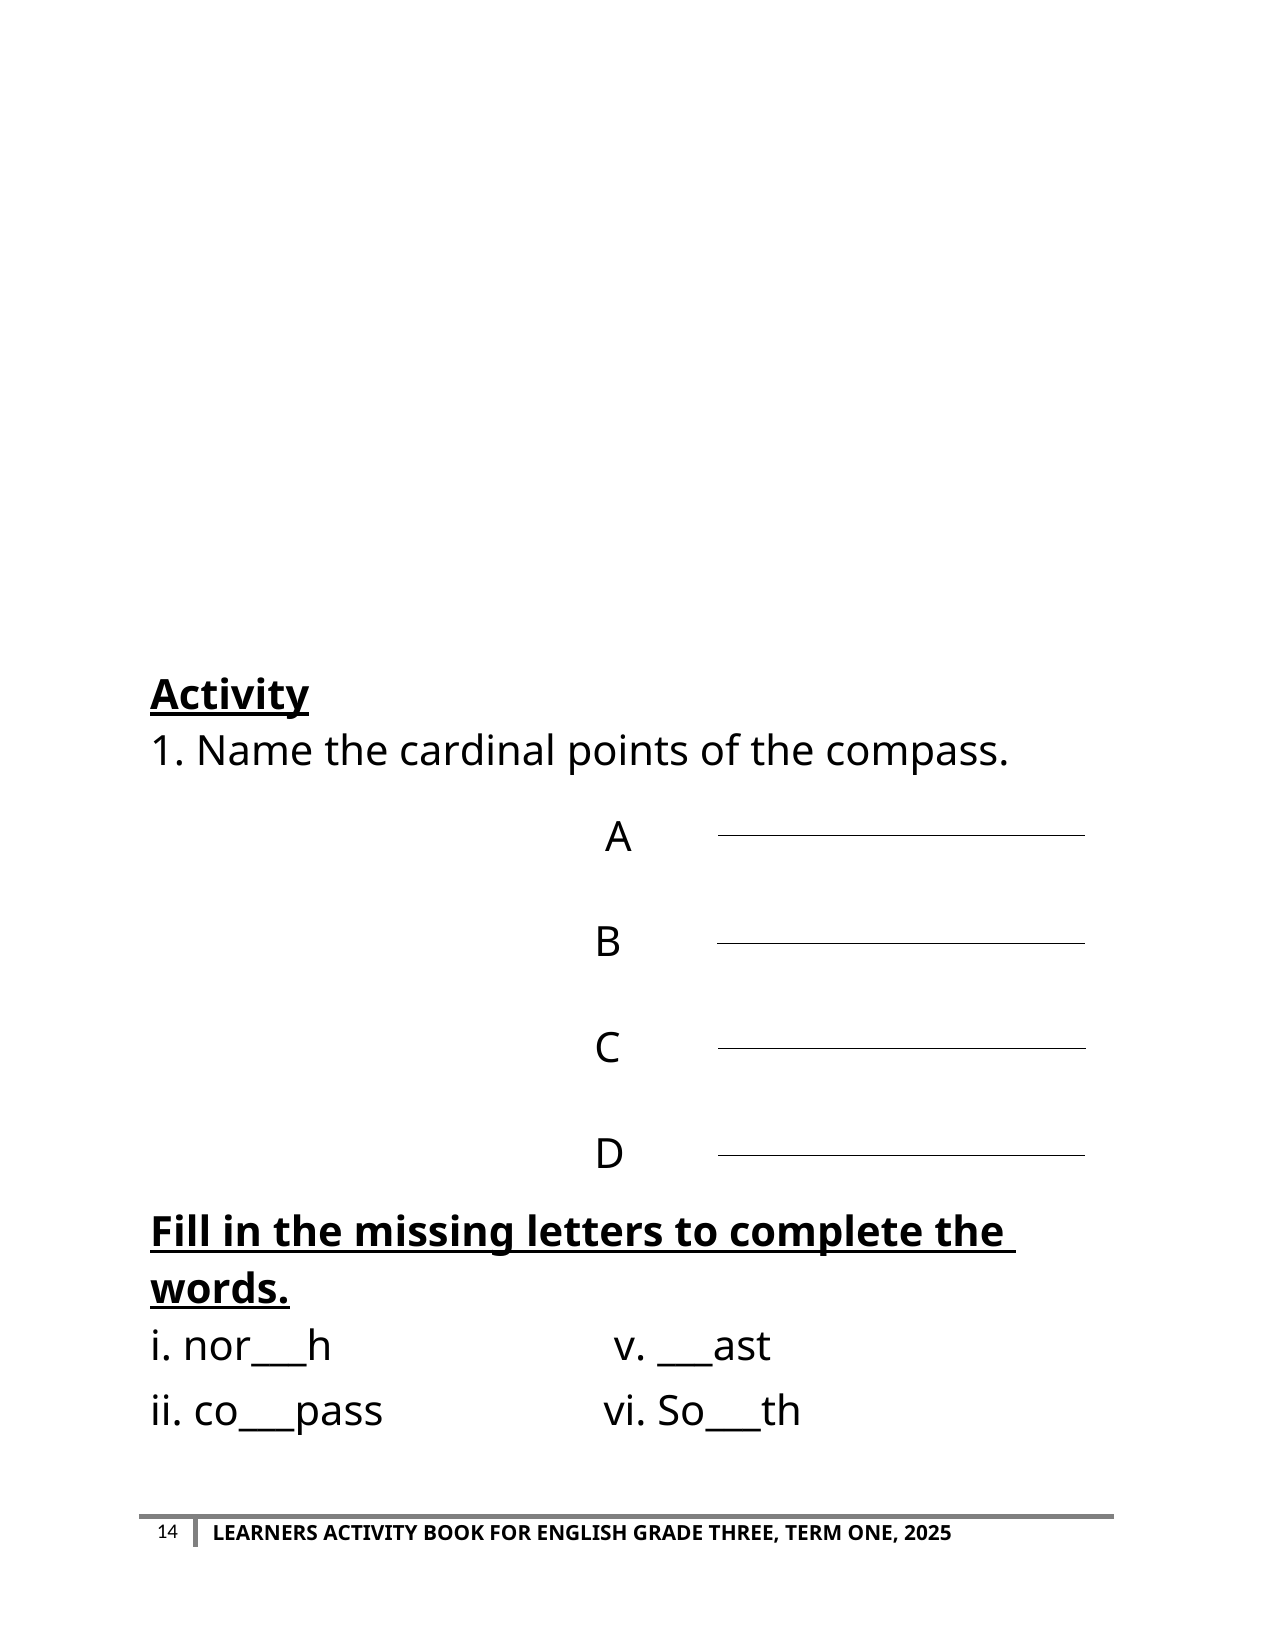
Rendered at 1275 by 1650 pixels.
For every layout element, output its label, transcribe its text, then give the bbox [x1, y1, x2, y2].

text D [150, 1124, 1125, 1181]
text Fill in the missing letters to complete the words. [150, 1202, 1125, 1315]
text B [150, 912, 1125, 969]
text Activity [150, 664, 1125, 721]
text C [150, 1018, 1125, 1075]
text A [150, 806, 1125, 863]
text 1. Name the cardinal points of the compass. [150, 721, 1125, 778]
text i. nor___h v. ___ast [150, 1315, 1125, 1372]
text ii. co___pass vi. So___th [150, 1381, 1125, 1437]
